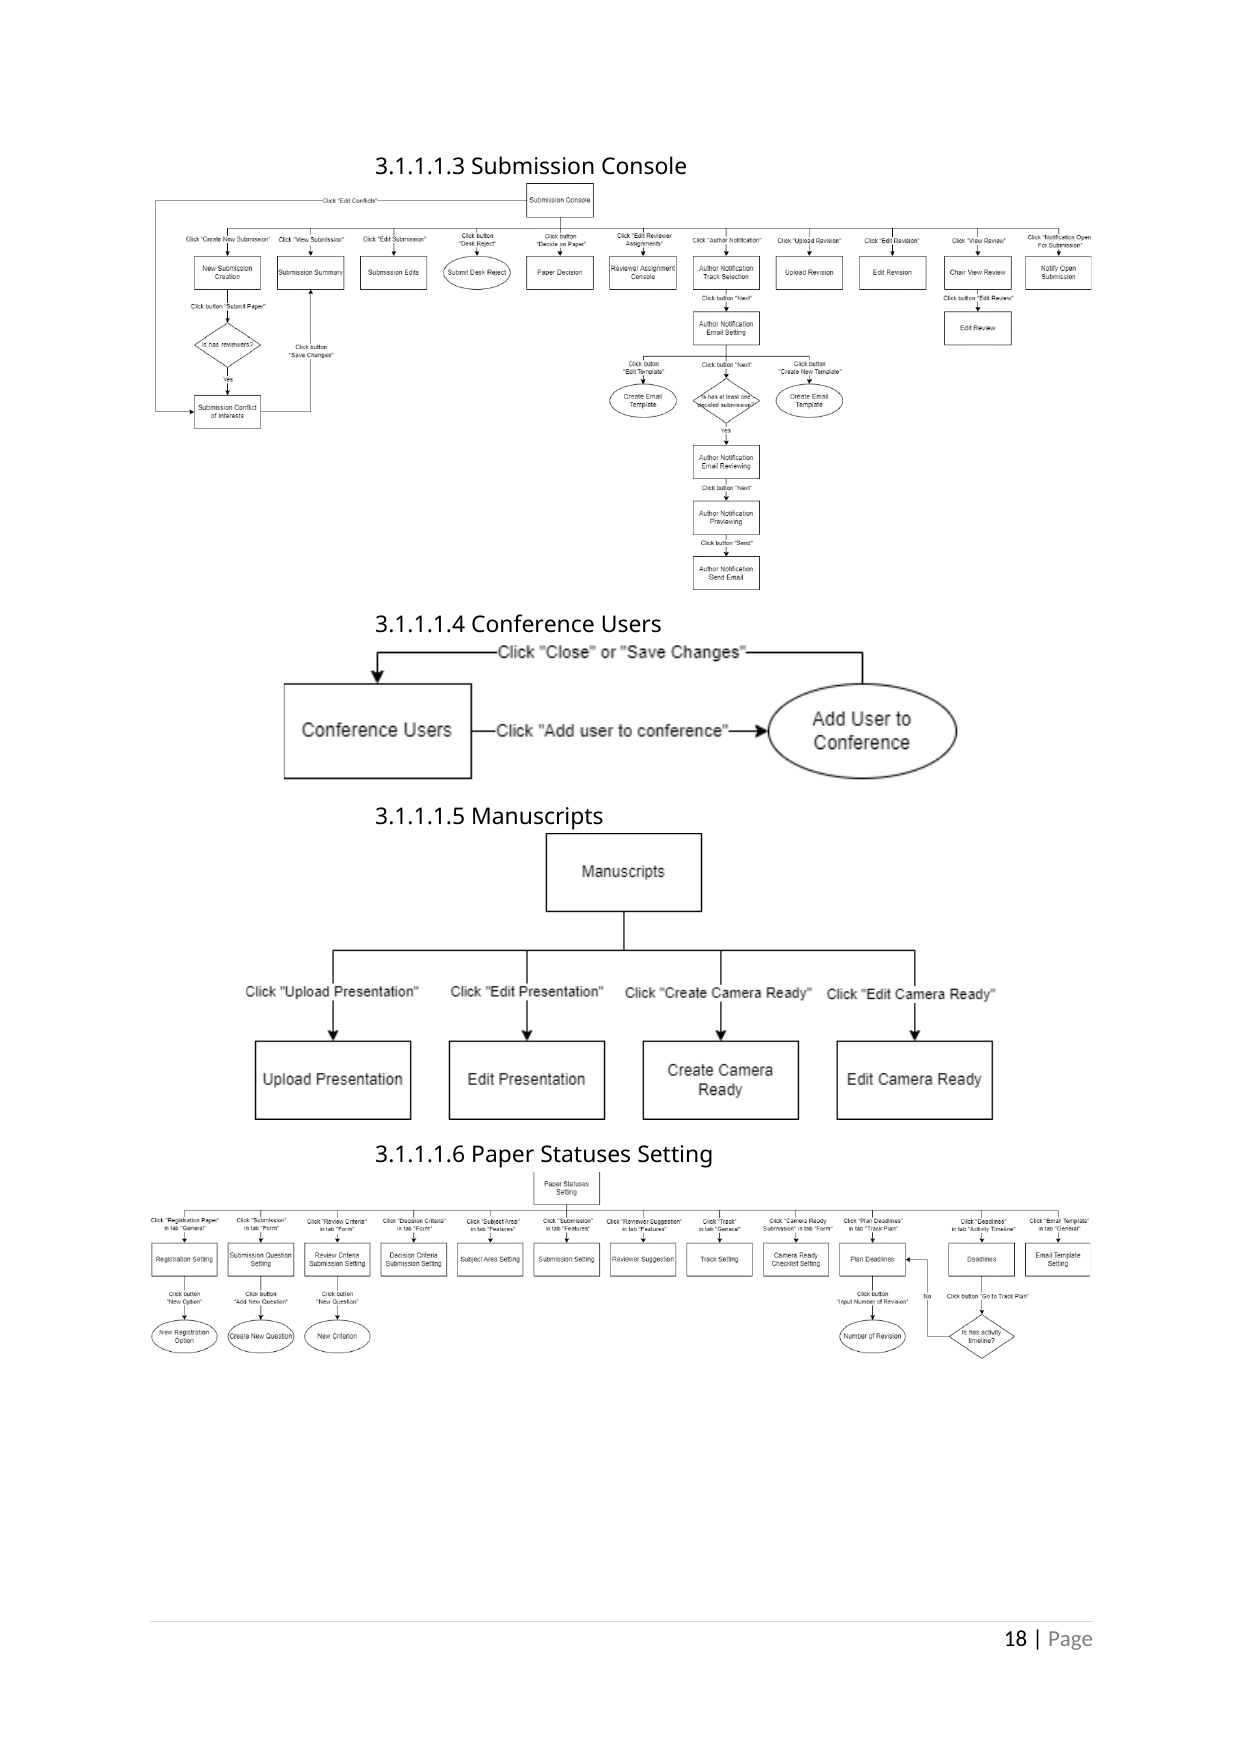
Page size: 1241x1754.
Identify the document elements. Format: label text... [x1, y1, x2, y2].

subtitle 3.1.1.1.6 Paper Statuses Setting [300, 1138, 1093, 1169]
picture [246, 833, 997, 1120]
subtitle 3.1.1.1.4 Conference Users [300, 608, 1093, 639]
picture [151, 183, 1092, 590]
subtitle 3.1.1.1.3 Submission Console [300, 150, 1093, 181]
picture [150, 1172, 1091, 1359]
picture [283, 641, 959, 781]
subtitle 3.1.1.1.5 Manuscripts [300, 800, 1093, 831]
